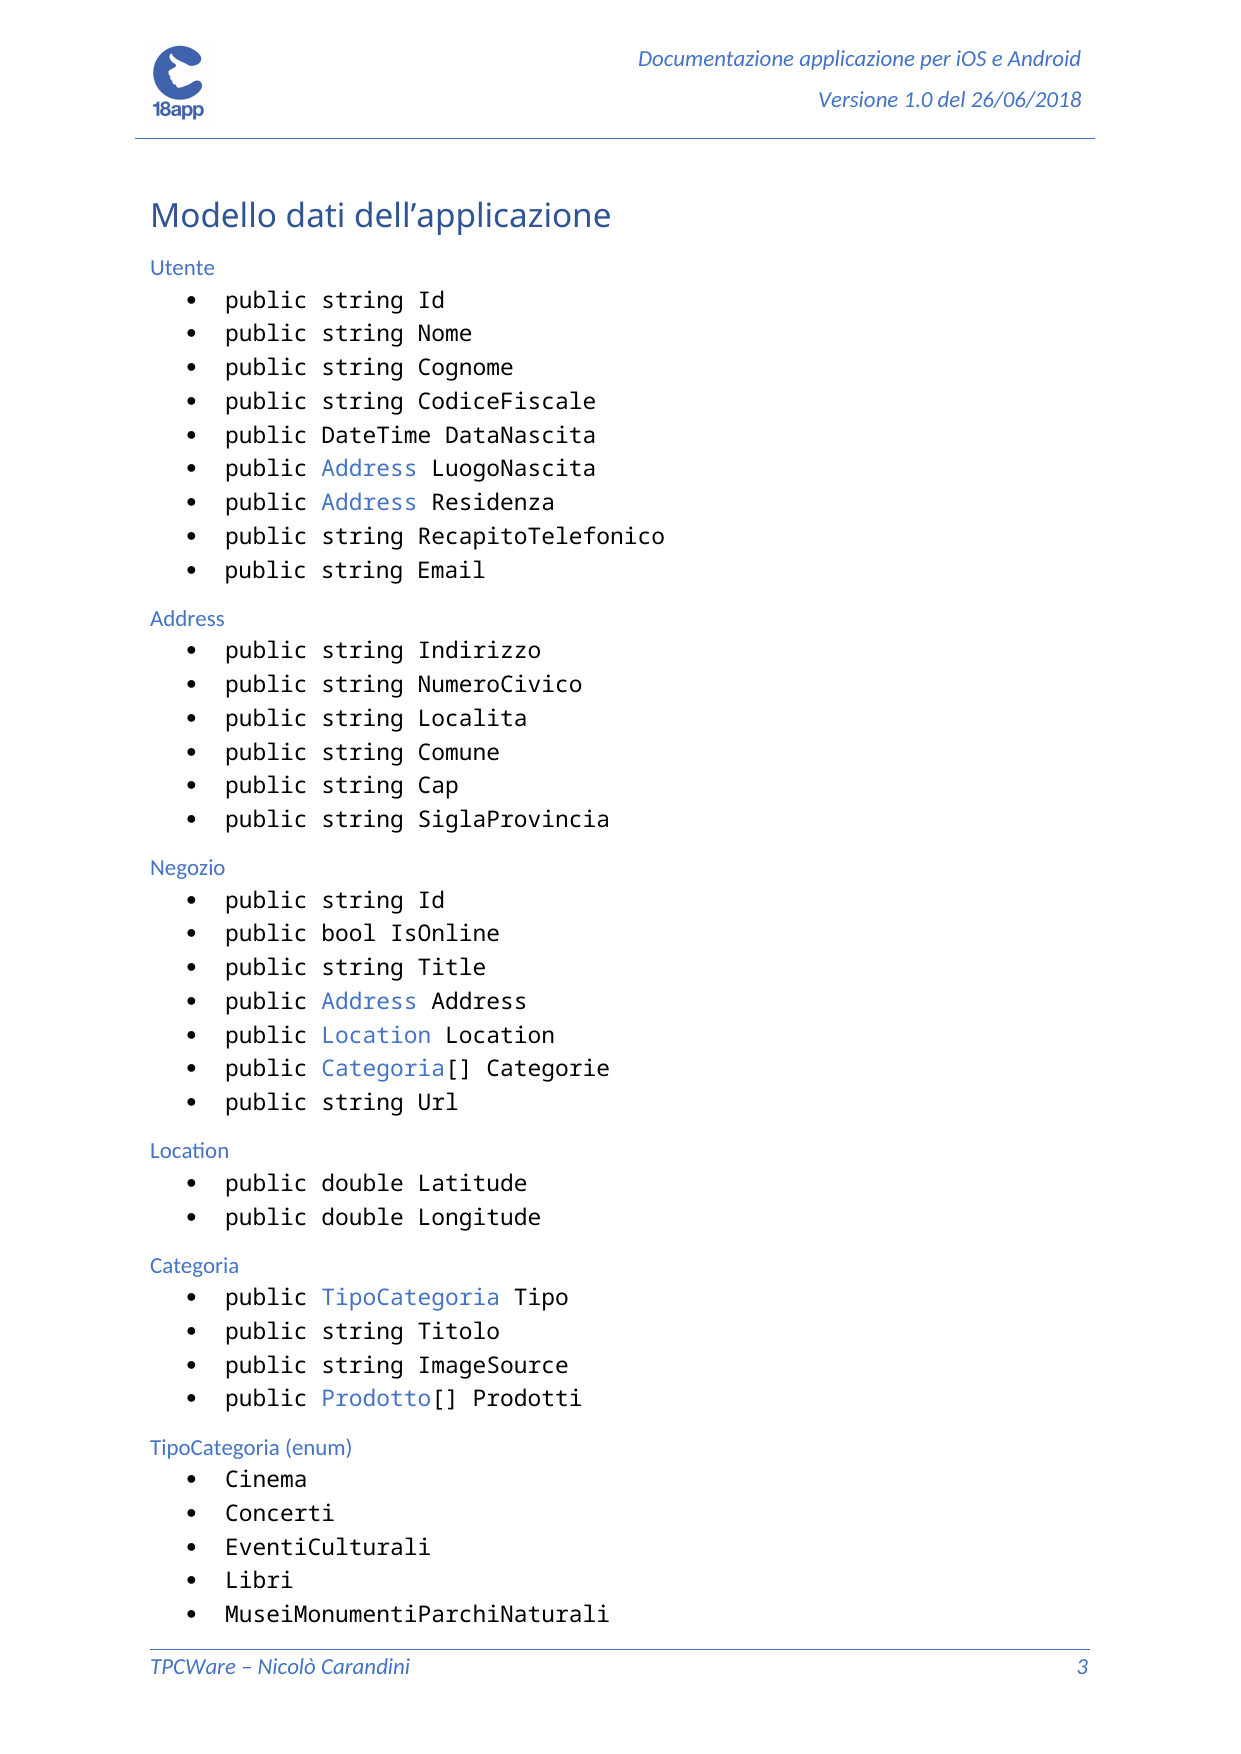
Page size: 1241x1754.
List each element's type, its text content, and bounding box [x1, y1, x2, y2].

text MuseiMonumentiParchiNaturali [187, 1598, 1090, 1629]
text Categoria [150, 1251, 1090, 1279]
text public bool IsOnline [187, 917, 1090, 949]
text public Categoria[] Categorie [187, 1052, 1090, 1084]
text public double Longitude [187, 1201, 1090, 1232]
text public string Id [187, 884, 1090, 915]
text Cinema [187, 1463, 1090, 1494]
text public string Url [187, 1086, 1090, 1117]
text Address [150, 604, 1090, 632]
text EventiCulturali [187, 1531, 1090, 1562]
text public string NumeroCivico [187, 668, 1090, 699]
text public string CodiceFiscale [187, 385, 1090, 416]
text public double Latitude [187, 1167, 1090, 1198]
text public string Id [187, 284, 1090, 315]
text Location [150, 1137, 1090, 1164]
text public string Comune [187, 736, 1090, 767]
text public string ImageSource [187, 1349, 1090, 1380]
text public string Cognome [187, 351, 1090, 382]
text Concerti [187, 1497, 1090, 1528]
text public Address Residenza [187, 486, 1090, 517]
text public string Indirizzo [187, 634, 1090, 666]
text public string RecapitoTelefonico [187, 520, 1090, 551]
text public TipoCategoria Tipo [187, 1281, 1090, 1312]
text public string Localita [187, 702, 1090, 733]
text public string Nome [187, 317, 1090, 349]
text public string Title [187, 951, 1090, 982]
text Negozio [150, 853, 1090, 881]
text public DateTime DataNascita [187, 419, 1090, 450]
text public string Email [187, 554, 1090, 585]
text public Location Location [187, 1019, 1090, 1050]
text TipoCategoria (enum) [150, 1433, 1090, 1461]
text public Prodotto[] Prodotti [187, 1382, 1090, 1414]
text Libri [187, 1564, 1090, 1596]
text public string SiglaProvincia [187, 803, 1090, 834]
text public string Titolo [187, 1315, 1090, 1346]
text public string Cap [187, 769, 1090, 801]
subtitle Modello dati dell’applicazione [150, 192, 1090, 237]
picture [146, 44, 215, 123]
text Utente [150, 253, 1090, 281]
text public Address LuogoNascita [187, 452, 1090, 484]
text public Address Address [187, 985, 1090, 1016]
